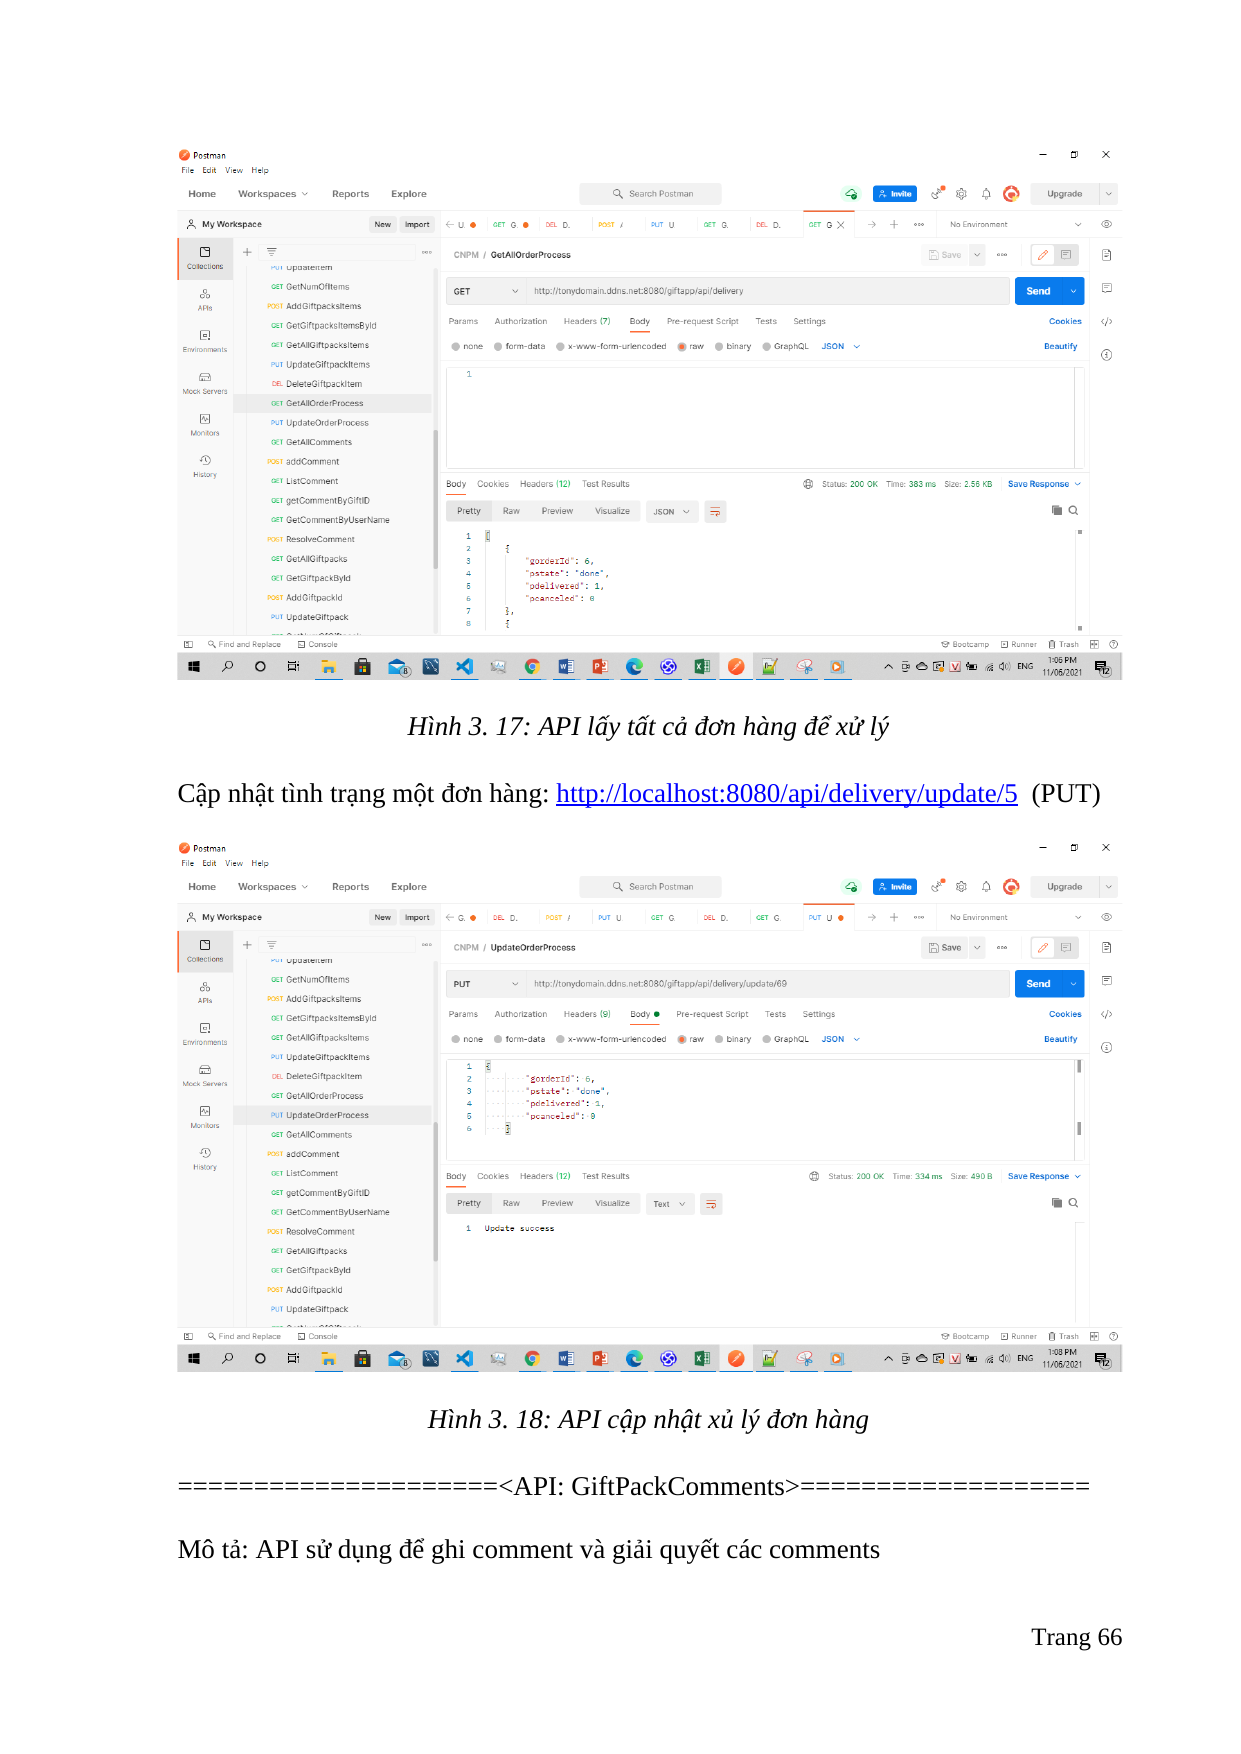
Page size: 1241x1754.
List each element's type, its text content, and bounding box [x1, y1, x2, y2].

text Mô tả: API sử dụng để ghi comment và giải quyết các comments [177, 1533, 1122, 1565]
text Hình 3. 18: API cập nhật xủ lý đơn hàng [177, 1403, 1122, 1434]
picture [177, 840, 1123, 1372]
picture [177, 147, 1123, 680]
text Cập nhật tình trạng một đơn hàng: http://localhost:8080/api/delivery/update/5 (PUT) [177, 777, 1122, 808]
text =====================<API: GiftPackComments>=================== [177, 1470, 1122, 1501]
text Hình 3. 17: API lấy tất cả đơn hàng để xử lý [177, 710, 1122, 741]
